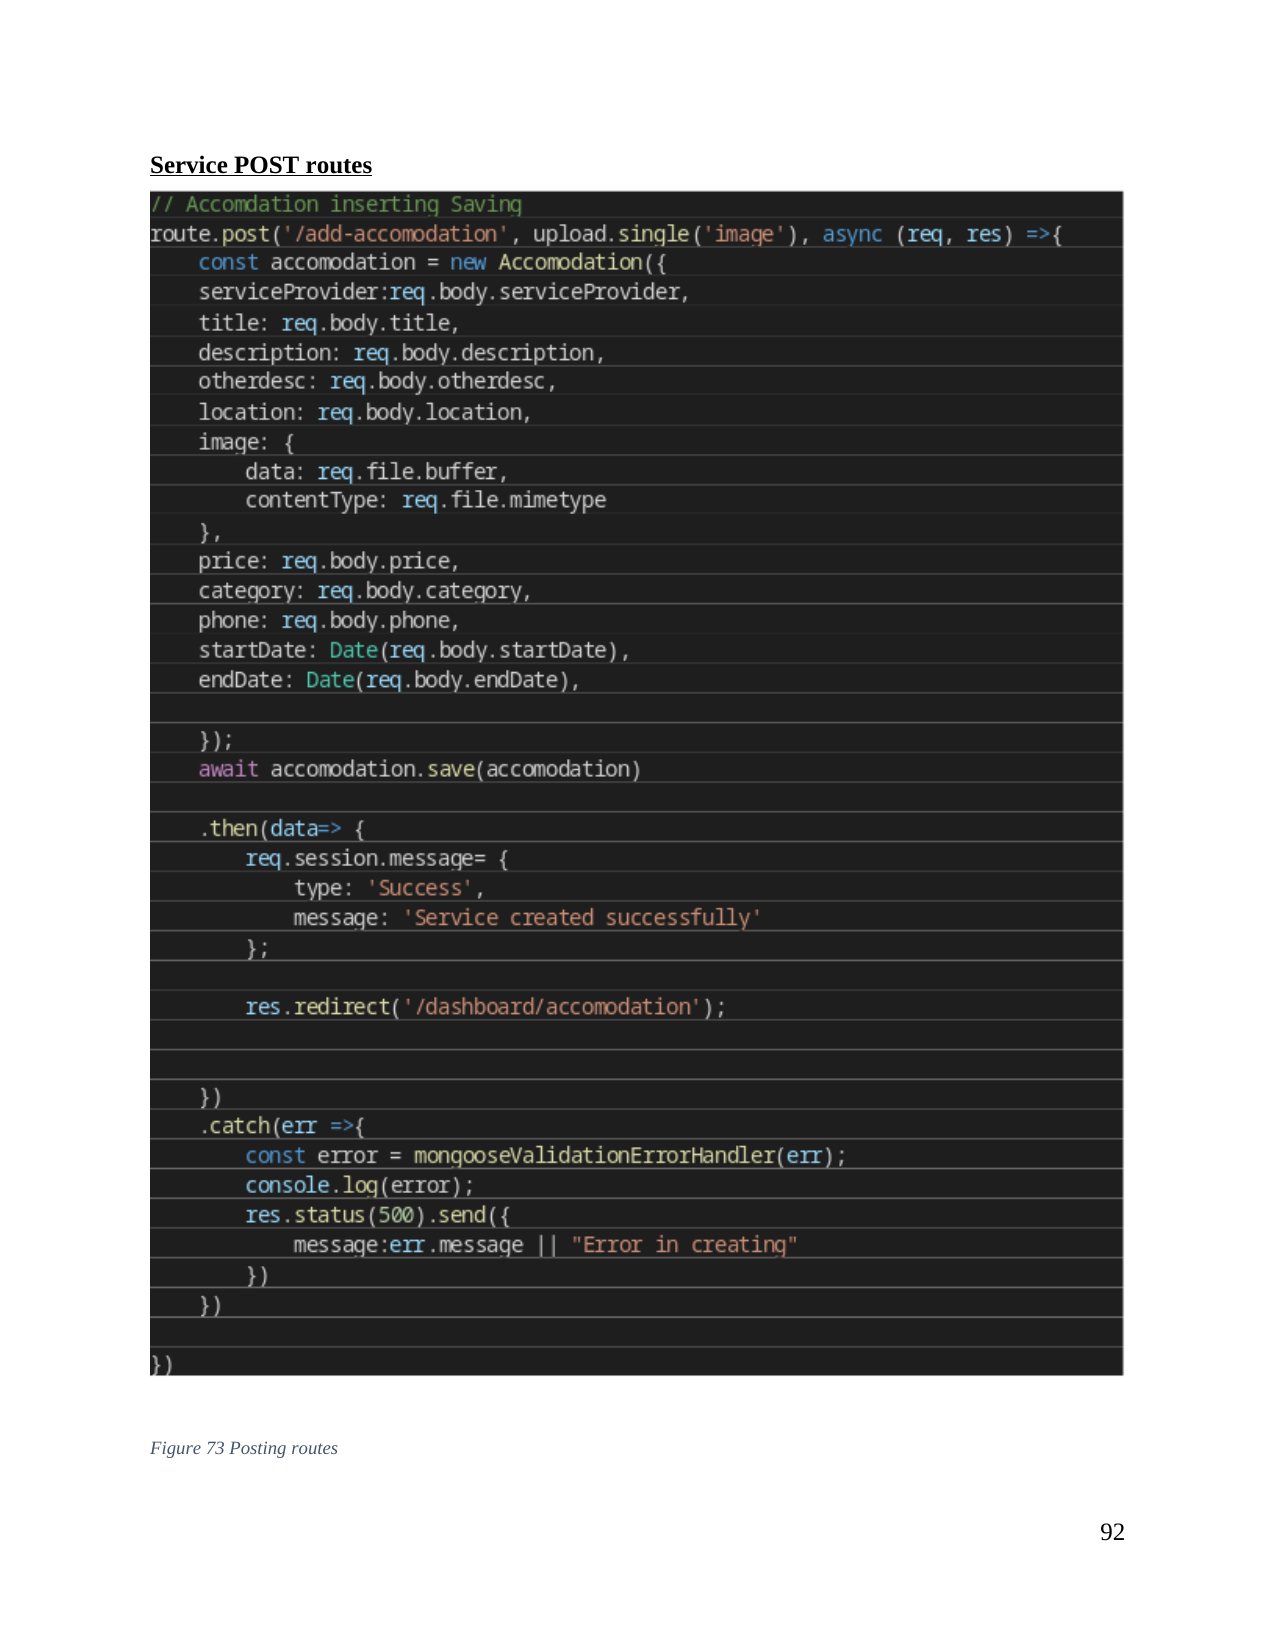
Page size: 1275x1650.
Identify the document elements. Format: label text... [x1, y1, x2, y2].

subtitle Service POST routes [150, 150, 1125, 179]
